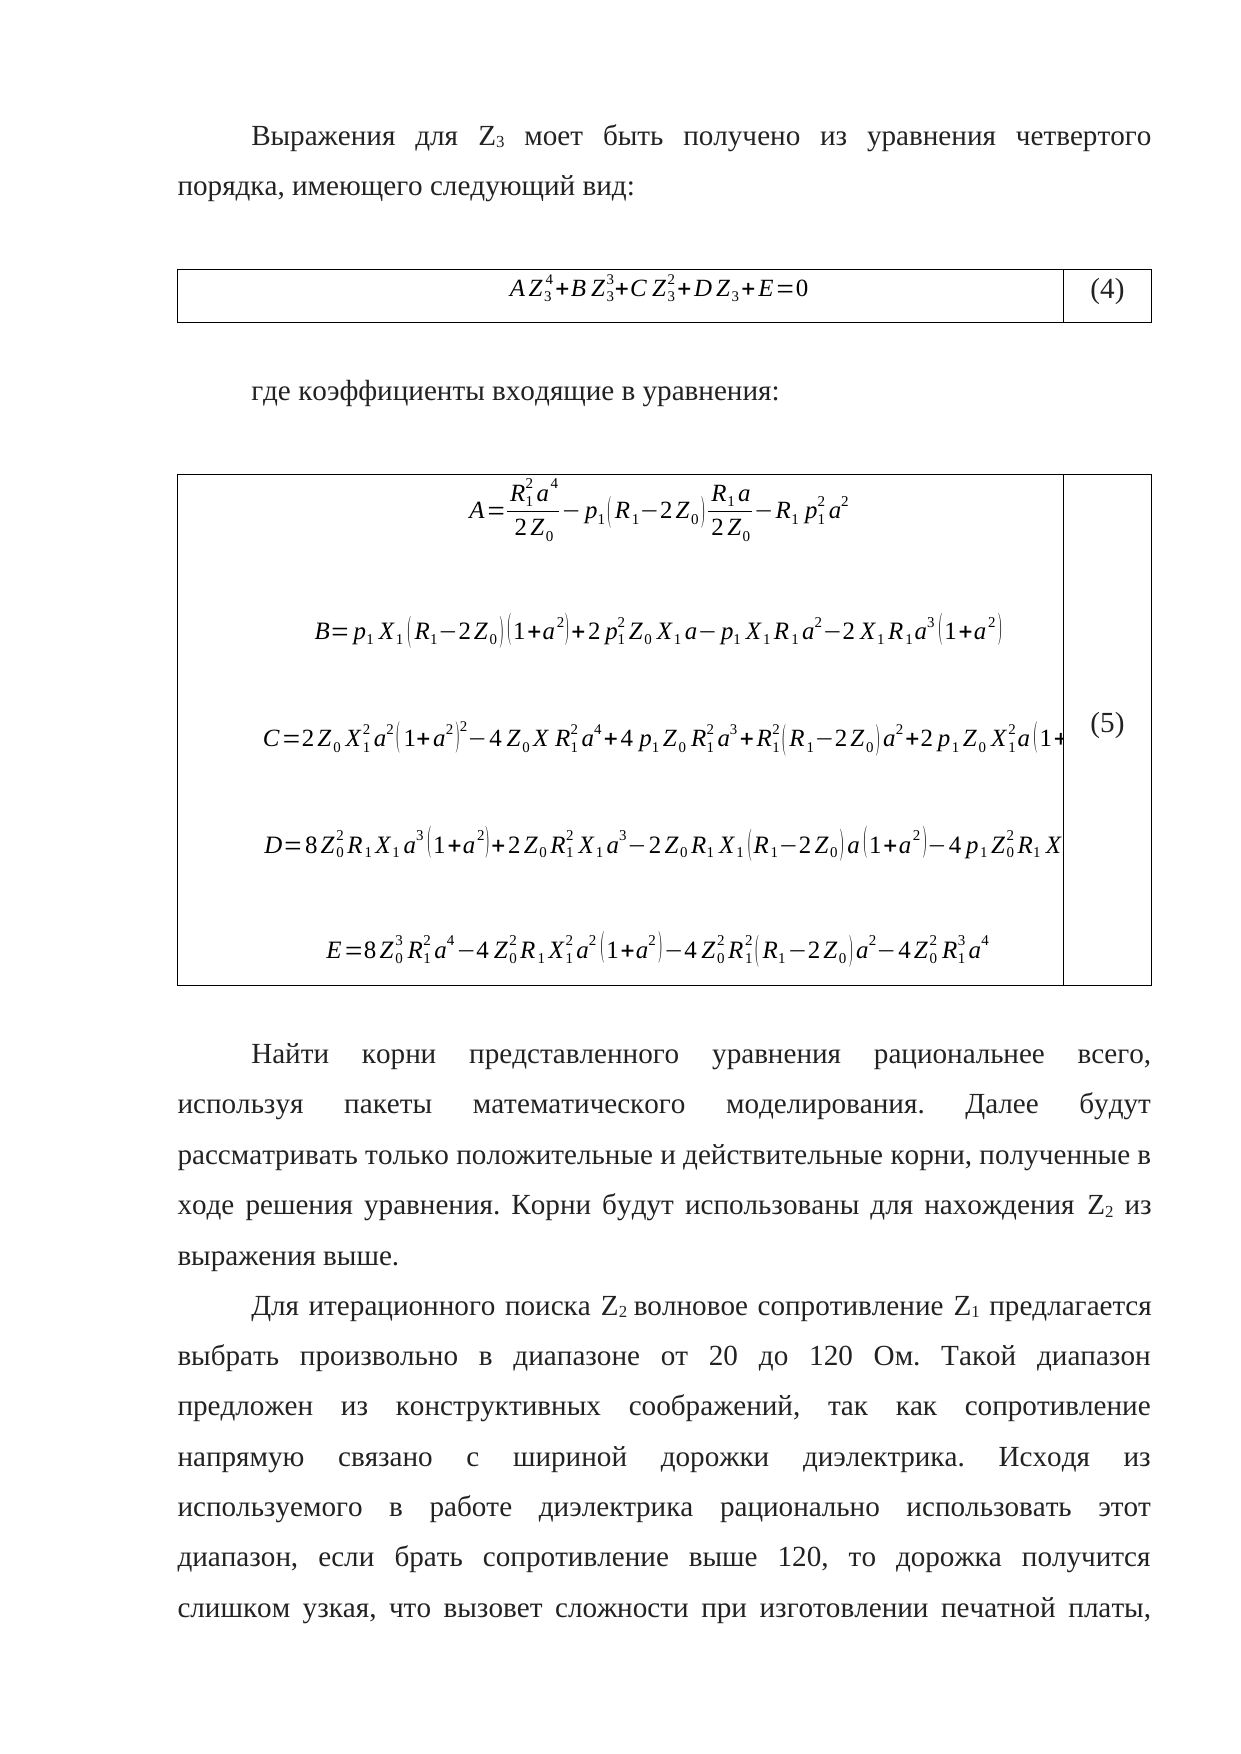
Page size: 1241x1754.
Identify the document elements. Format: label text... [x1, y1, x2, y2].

table_header [178, 270, 1063, 322]
table_header [178, 475, 1063, 985]
text Выражения для Z3 моет быть получено из уравнения четвертого порядка, имеющего следующий вид: [177, 118, 1152, 202]
text где коэффициенты входящие в уравнения: [177, 373, 1152, 407]
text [177, 1288, 1152, 1623]
text Найти корни представленного уравнения рациональнее всего, используя пакеты математического моделирования. Далее будут рассматривать только положительные и действительные корни, полученные в ходе решения уравнения. Корни будут использованы для нахождения Z2 из выражения выше. [177, 1036, 1152, 1271]
